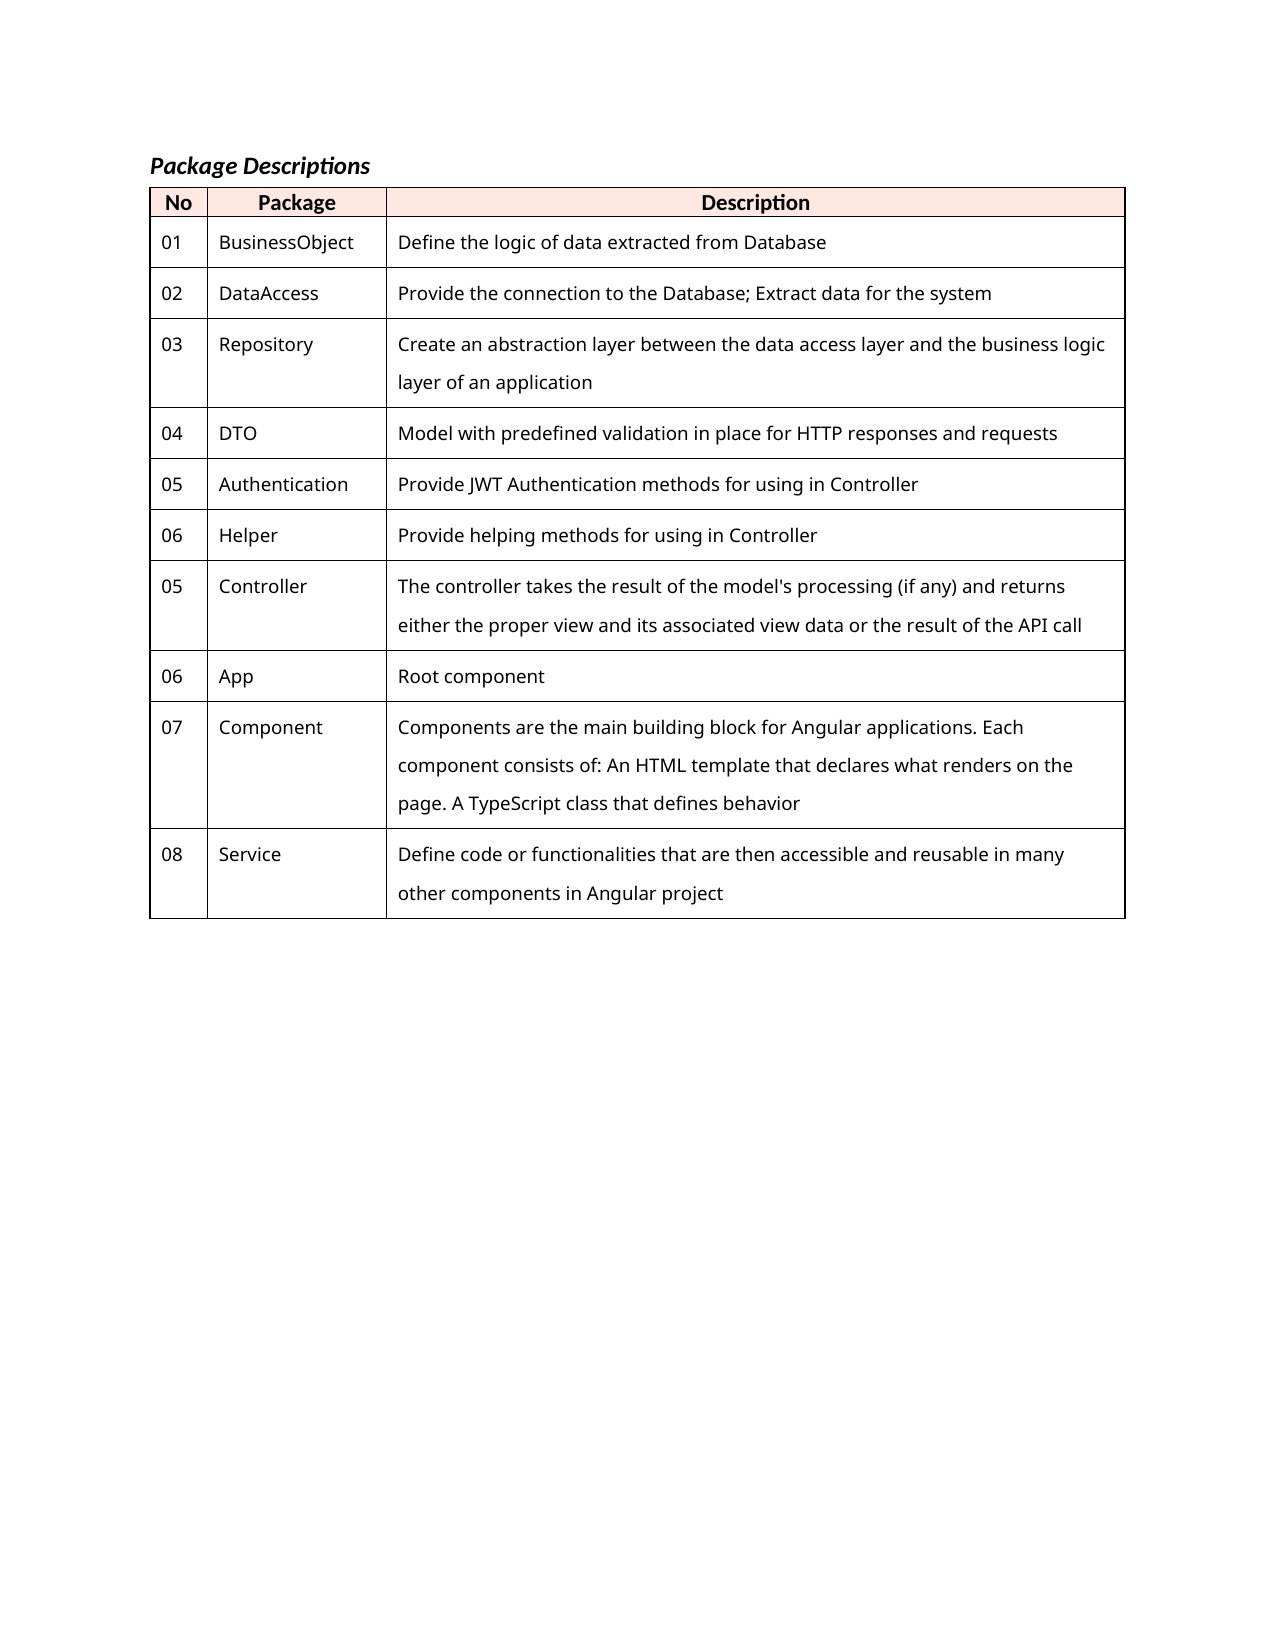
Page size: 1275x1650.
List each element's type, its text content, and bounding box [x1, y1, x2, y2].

table_cell Define code or functionalities that are then accessible and reusable in many other components in Angular project [387, 829, 1124, 917]
table_header No [151, 188, 207, 216]
table_cell 01 [151, 217, 207, 267]
table_cell Create an abstraction layer between the data access layer and the business logic layer of an application [387, 319, 1124, 407]
table_cell 06 [151, 651, 207, 701]
table_cell Root component [387, 651, 1124, 701]
table_cell Model with predefined validation in place for HTTP responses and requests [387, 408, 1124, 458]
table_cell DTO [208, 408, 386, 458]
table_cell 07 [151, 702, 207, 828]
table_header Package [208, 188, 386, 216]
table_cell 06 [151, 510, 207, 560]
table_cell Define the logic of data extracted from Database [387, 217, 1124, 267]
table_cell The controller takes the result of the model's processing (if any) and returns either the proper view and its associated view data or the result of the API call [387, 561, 1124, 649]
table_cell Provide helping methods for using in Controller [387, 510, 1124, 560]
table_cell Provide the connection to the Database; Extract data for the system [387, 268, 1124, 318]
table_cell Component [208, 702, 386, 828]
table_cell DataAccess [208, 268, 386, 318]
table_cell 08 [151, 829, 207, 917]
table_cell 02 [151, 268, 207, 318]
table_header Description [387, 188, 1124, 216]
table_cell Components are the main building block for Angular applications. Each component consists of: An HTML template that declares what renders on the page. A TypeScript class that defines behavior [387, 702, 1124, 828]
table_cell Authentication [208, 459, 386, 509]
table_cell Repository [208, 319, 386, 407]
table_cell 04 [151, 408, 207, 458]
table_cell Provide JWT Authentication methods for using in Controller [387, 459, 1124, 509]
table_cell 05 [151, 561, 207, 649]
table_cell 03 [151, 319, 207, 407]
table_cell Helper [208, 510, 386, 560]
table_cell Controller [208, 561, 386, 649]
table_cell 05 [151, 459, 207, 509]
table_cell BusinessObject [208, 217, 386, 267]
text Package Descriptions [150, 150, 1125, 181]
table_cell Service [208, 829, 386, 917]
table_cell App [208, 651, 386, 701]
